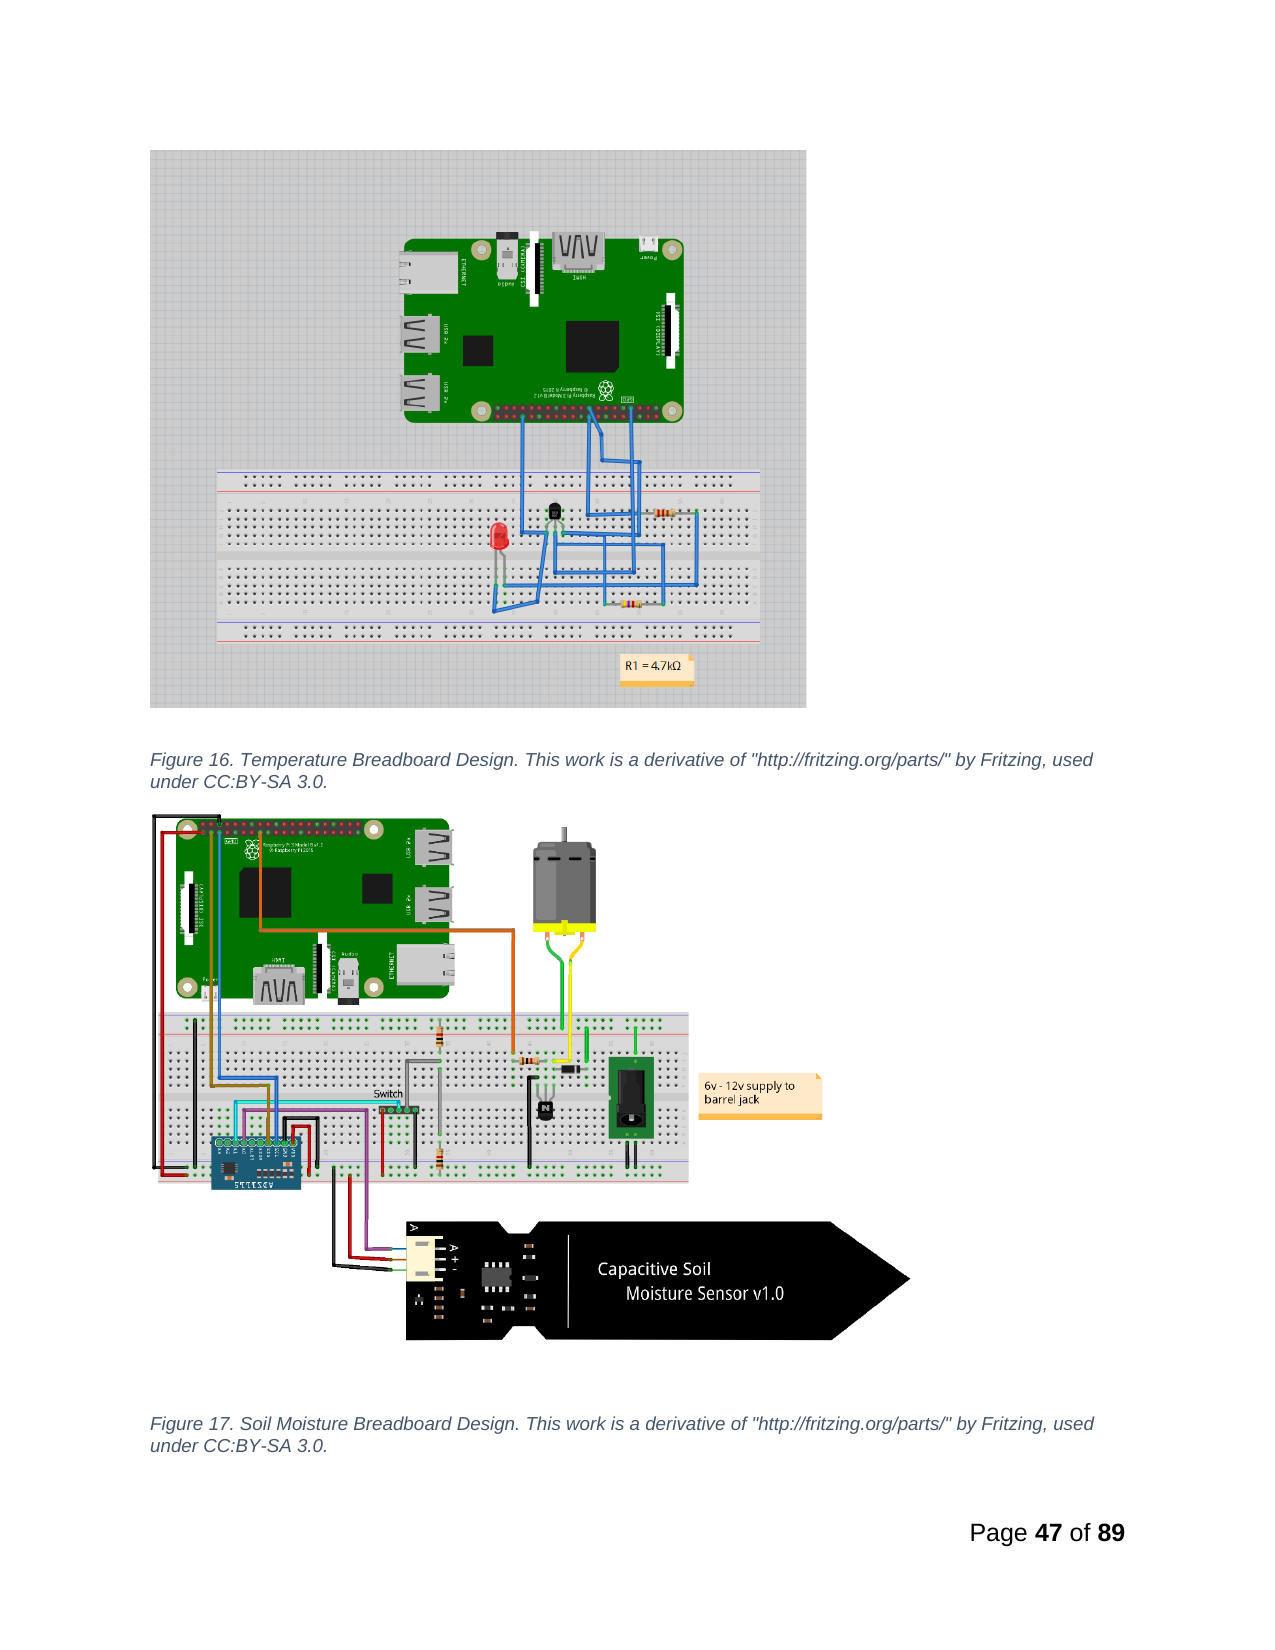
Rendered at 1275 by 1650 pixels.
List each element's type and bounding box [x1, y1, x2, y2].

picture [150, 150, 807, 708]
picture [150, 813, 921, 1372]
